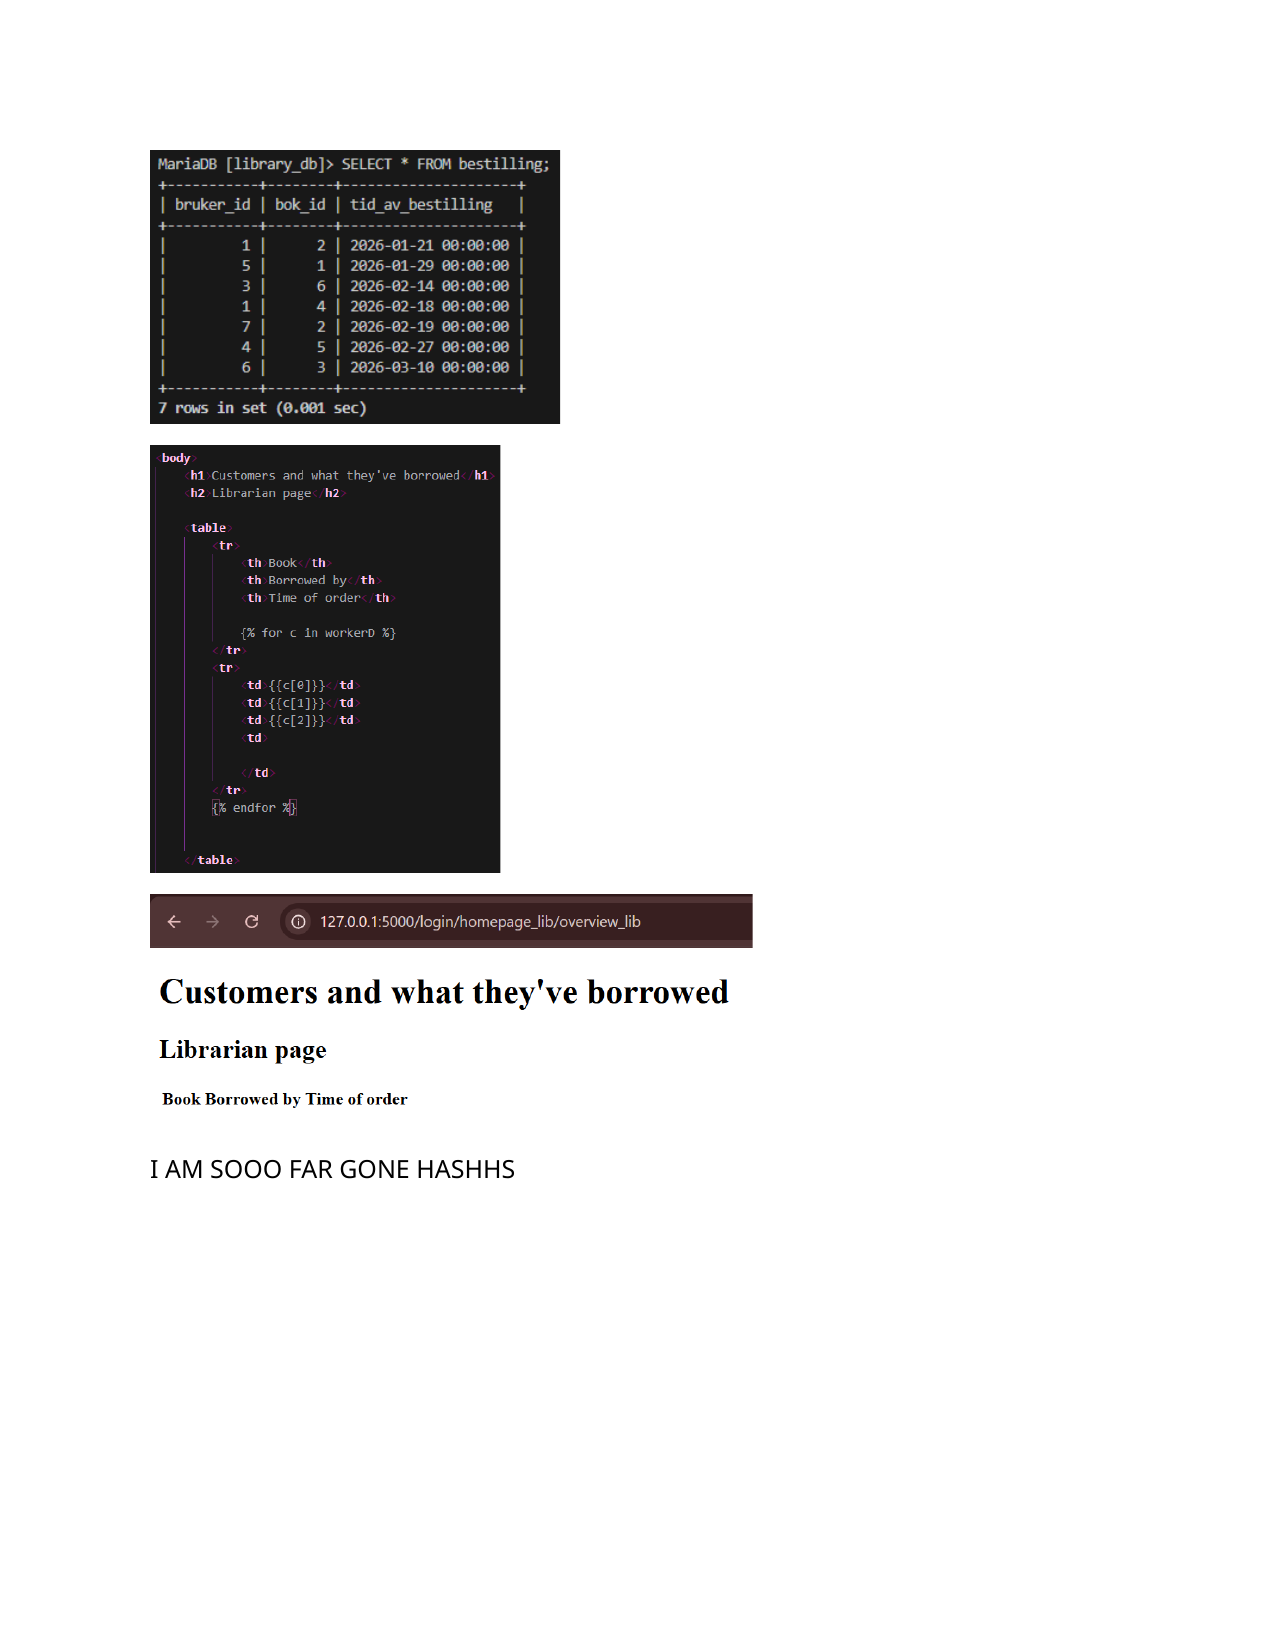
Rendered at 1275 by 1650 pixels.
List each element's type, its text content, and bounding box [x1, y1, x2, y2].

picture [150, 445, 501, 873]
picture [150, 150, 561, 424]
picture [150, 894, 753, 1131]
text I AM SOOO FAR GONE HASHHS [150, 1152, 1125, 1186]
